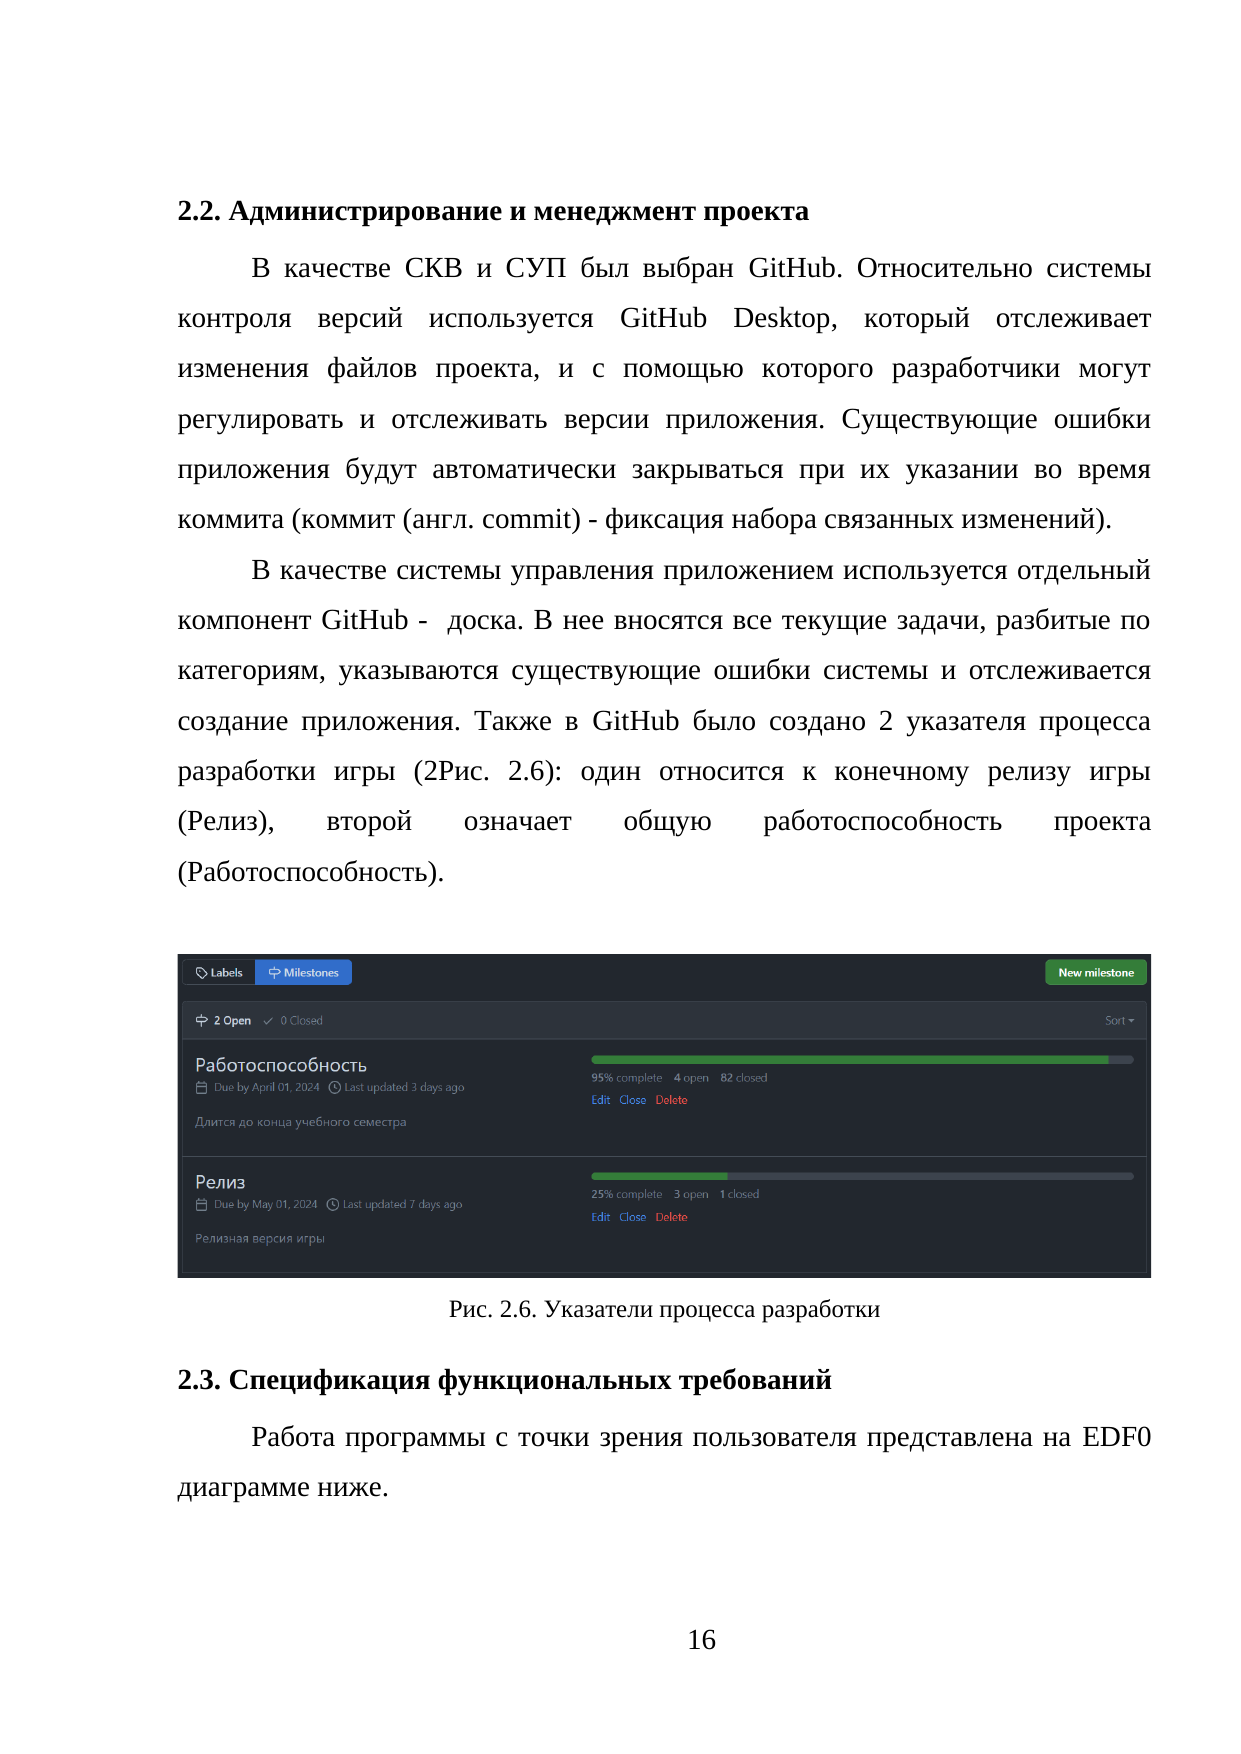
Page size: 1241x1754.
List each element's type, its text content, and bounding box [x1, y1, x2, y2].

subtitle Администрирование и менеджмент проекта [177, 193, 1152, 227]
subtitle Спецификация функциональных требований [177, 1362, 1152, 1396]
picture [177, 954, 1152, 1278]
text Работа программы с точки зрения пользователя представлена на EDF0 диаграмме ниже. [177, 1419, 1152, 1503]
text В качестве СКВ и СУП был выбран GitHub. Относительно системы контроля версий используется GitHub Desktop, который отслеживает изменения файлов проекта, и с помощью которого разработчики могут регулировать и отслеживать версии приложения. Существующие ошибки приложения будут автоматически закрываться при их указании во время коммита (коммит (англ. commit) - фиксация набора связанных изменений). [177, 250, 1152, 535]
